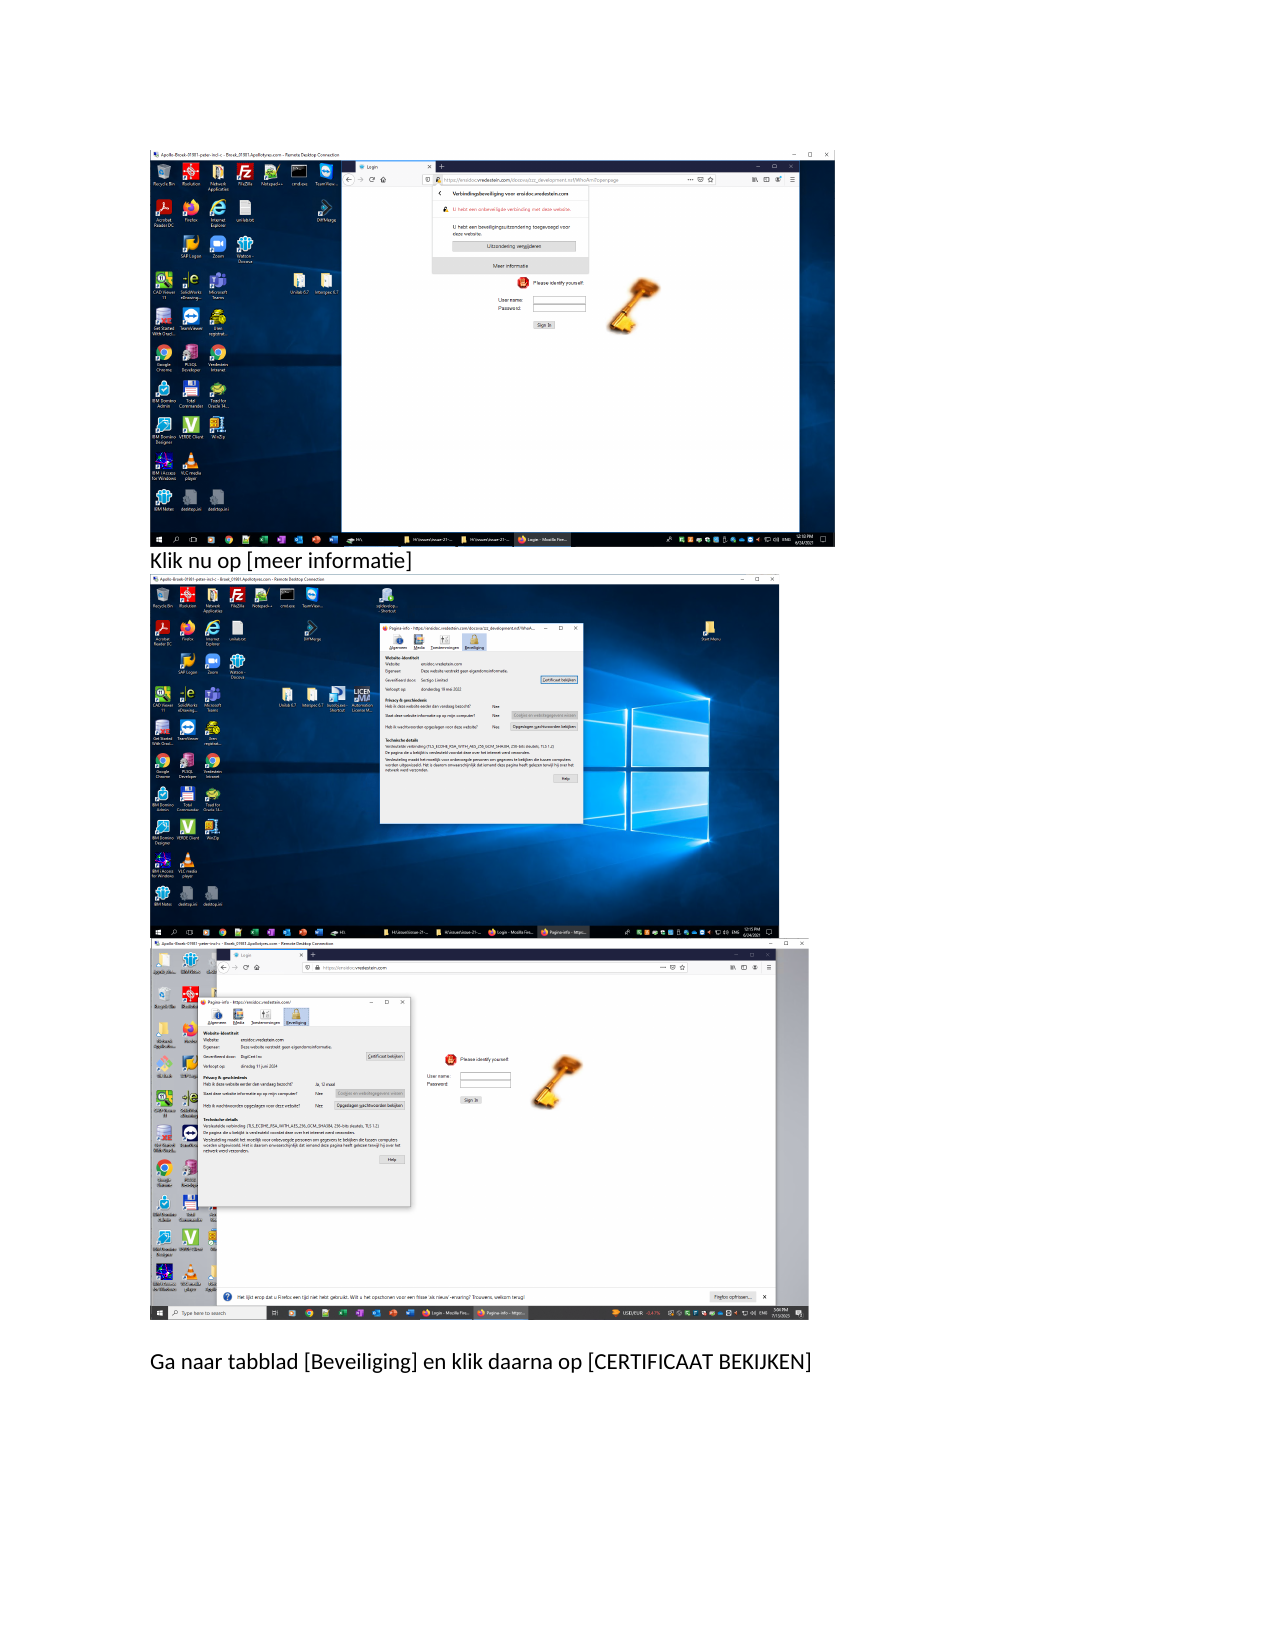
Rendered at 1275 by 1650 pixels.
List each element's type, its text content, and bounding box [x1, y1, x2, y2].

text Klik nu op [meer informatie] [150, 546, 1125, 574]
text Ga naar tabblad [Beveiliging] en klik daarna op [CERTIFICAAT BEKIJKEN] [150, 1347, 1125, 1376]
picture [150, 150, 835, 547]
picture [150, 574, 809, 1320]
